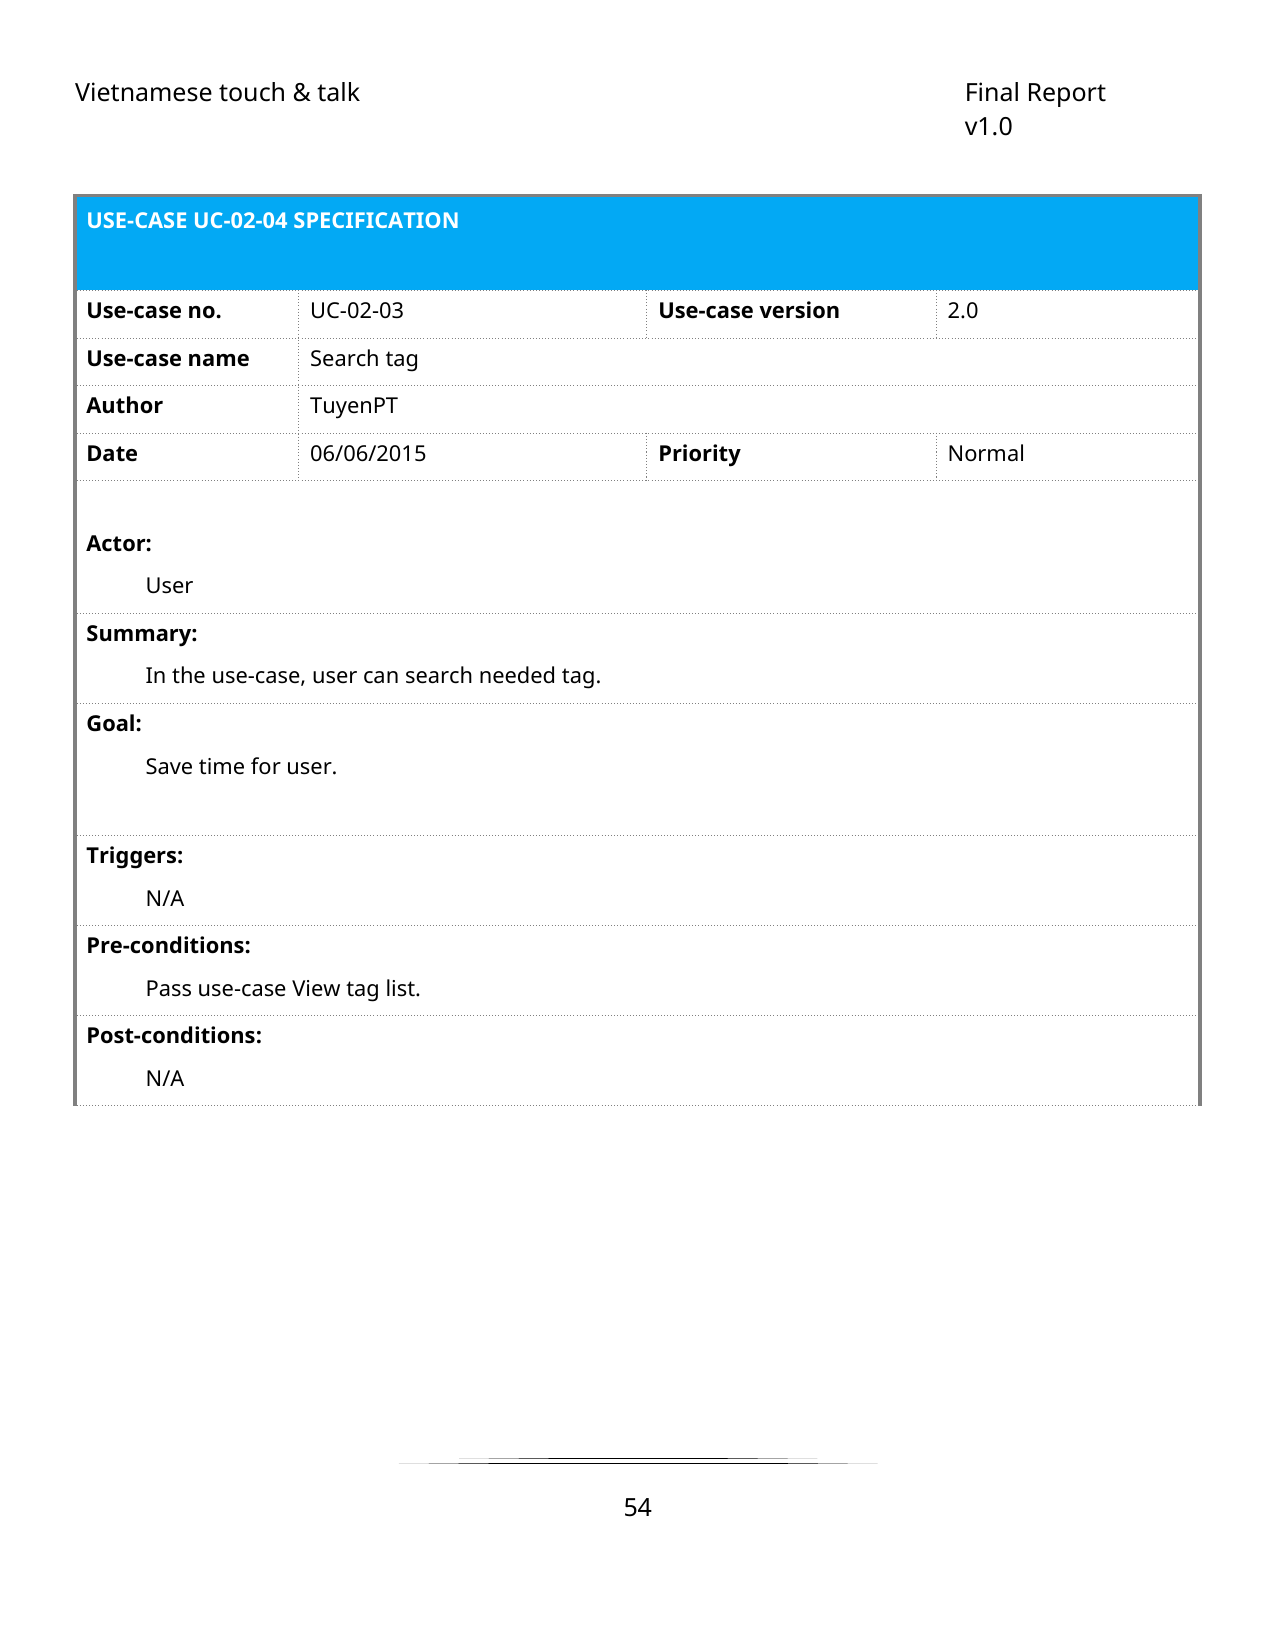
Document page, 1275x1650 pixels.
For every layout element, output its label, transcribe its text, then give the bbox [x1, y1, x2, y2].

table_cell 2.0 [936, 290, 1198, 337]
table_cell 06/06/2015 [299, 433, 647, 480]
table_cell Pre-conditions: Pass use-case View tag list. [77, 925, 1198, 1015]
table_cell Triggers: N/A [77, 835, 1198, 925]
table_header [77, 197, 1198, 290]
table_cell Date [77, 433, 299, 480]
table_cell Search tag [299, 338, 1198, 385]
table_cell Use-case no. [77, 290, 299, 337]
table_cell Normal [936, 433, 1198, 480]
table_cell TuyenPT [299, 385, 1198, 433]
table_cell Summary: In the use-case, user can search needed tag. [77, 613, 1198, 703]
table_cell Use-case name [77, 338, 299, 385]
table_cell Priority [647, 433, 936, 480]
table_cell UC-02-03 [299, 290, 647, 337]
table_cell Goal: Save time for user. [77, 703, 1198, 835]
table_cell Actor: User [77, 480, 1198, 613]
table_cell Post-conditions: N/A [77, 1015, 1198, 1105]
table_cell Author [77, 385, 299, 433]
table_cell Use-case version [647, 290, 936, 337]
